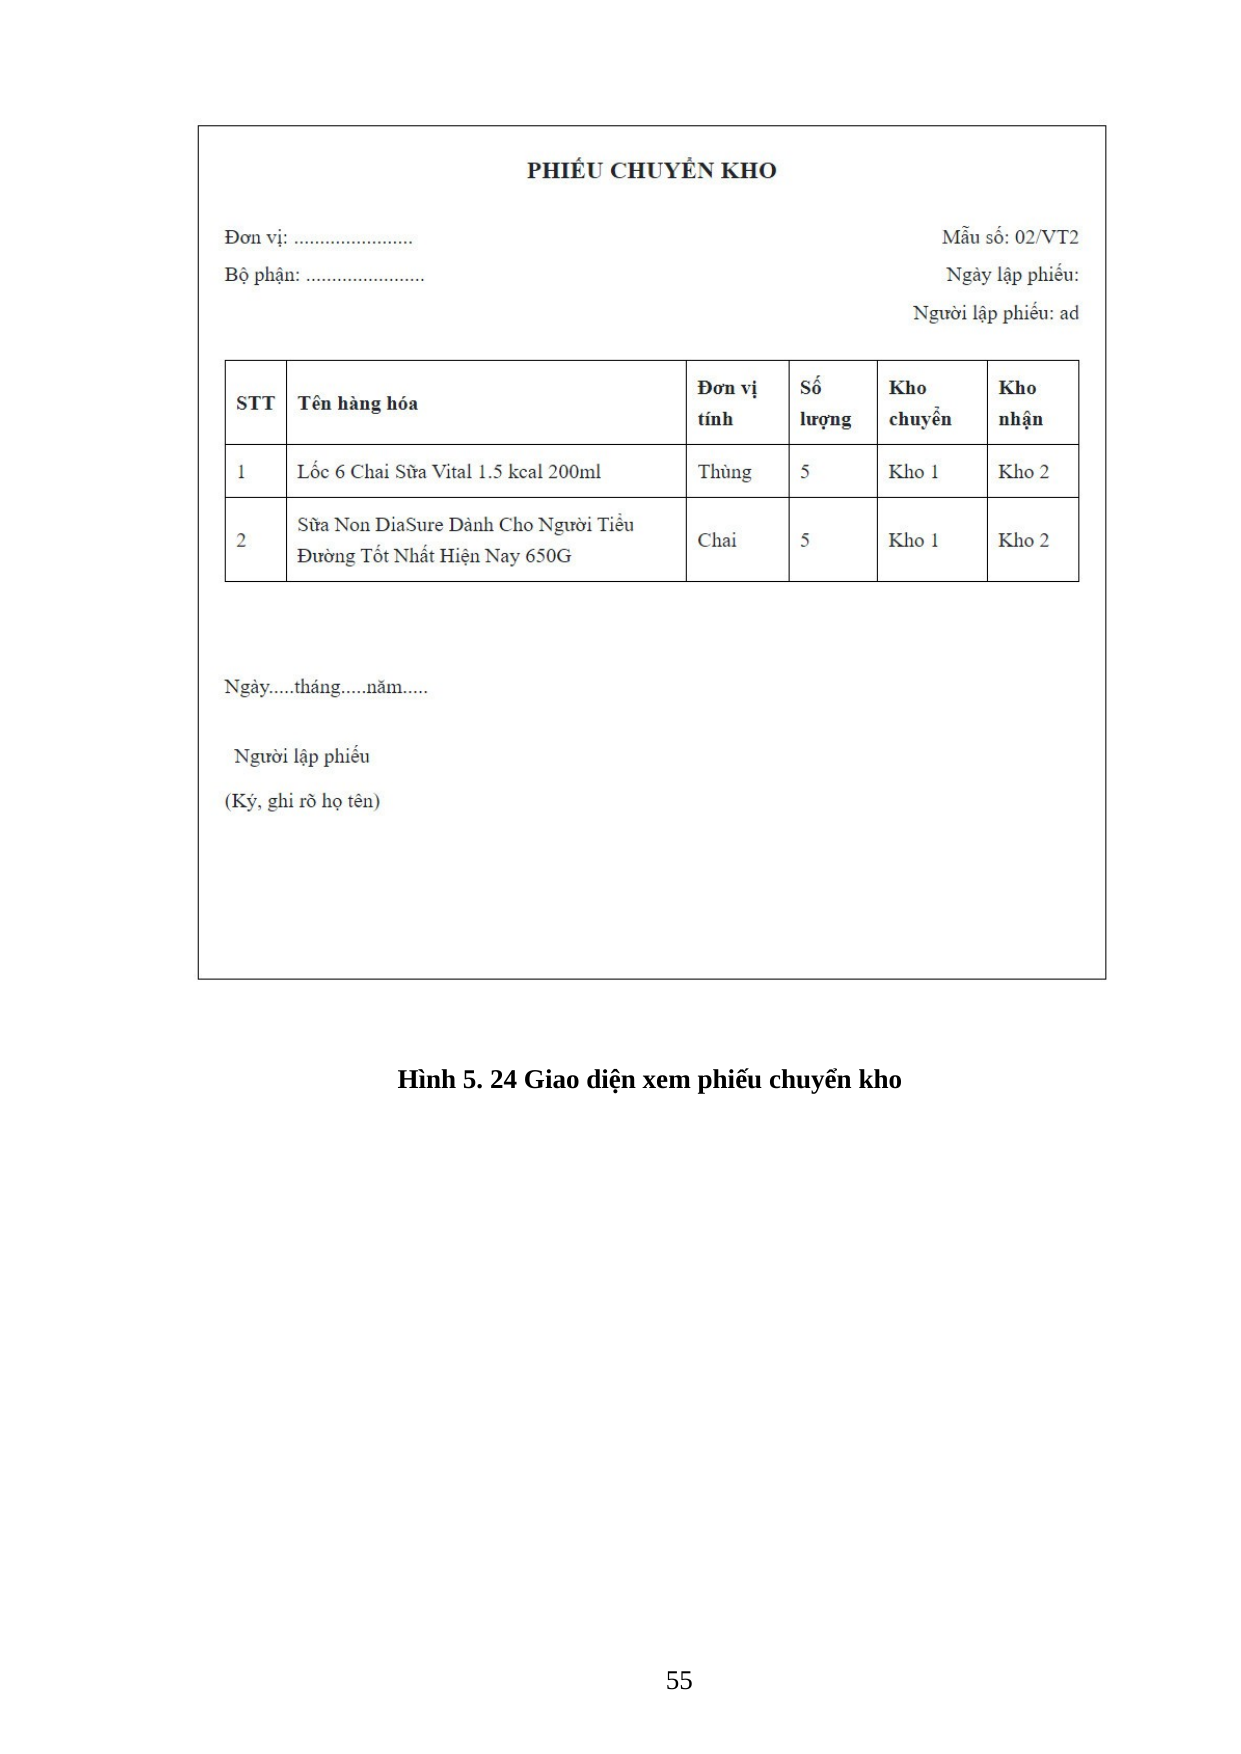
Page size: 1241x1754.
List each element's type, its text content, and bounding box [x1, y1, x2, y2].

text Hình 5. 24 Giao diện xem phiếu chuyển kho [177, 1063, 1122, 1094]
picture [177, 118, 1123, 989]
